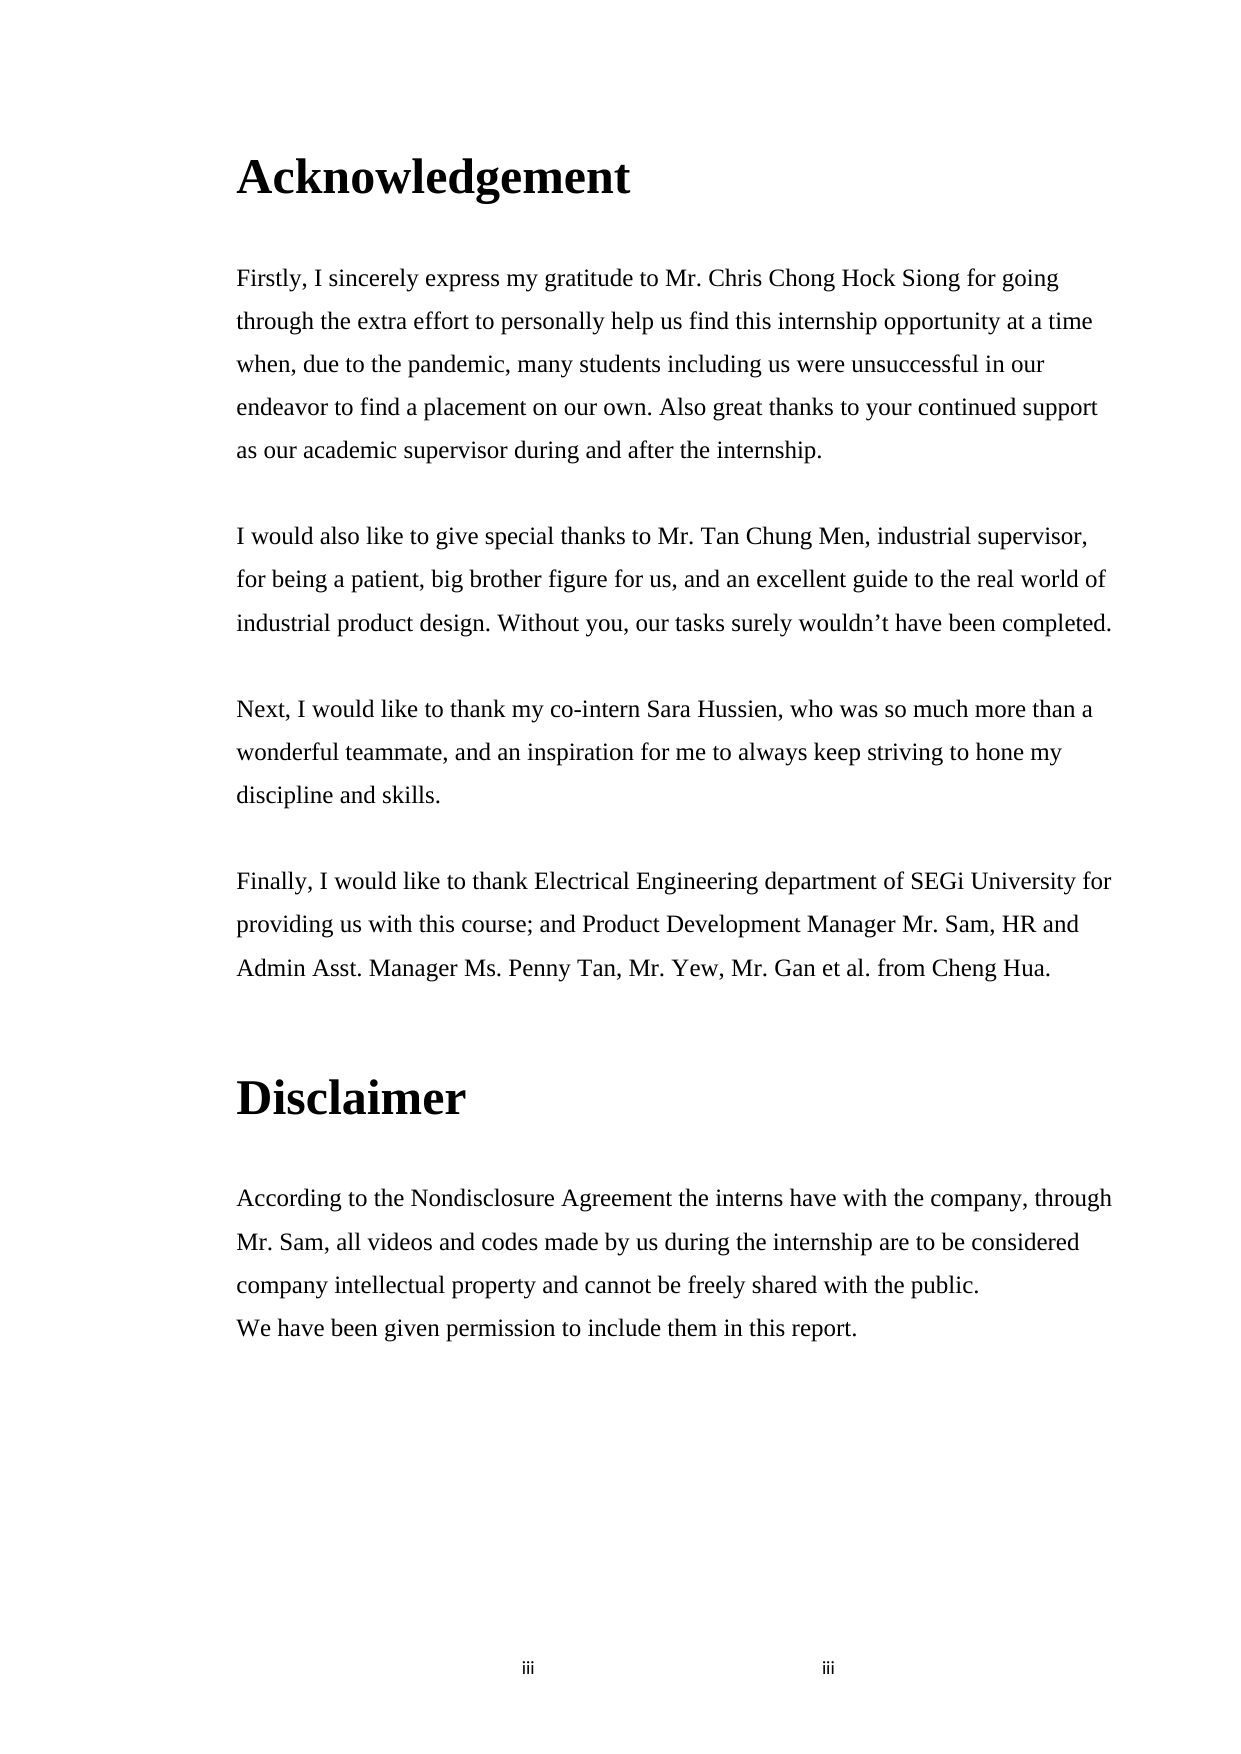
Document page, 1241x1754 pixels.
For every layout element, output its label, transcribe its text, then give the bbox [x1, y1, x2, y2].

text According to the Nondisclosure Agreement the interns have with the company, through Mr. Sam, all videos and codes made by us during the internship are to be considered company intellectual property and cannot be freely shared with the public. [236, 1183, 1122, 1298]
text I would also like to give special thanks to Mr. Tan Chung Men, industrial supervisor, for being a patient, big brother figure for us, and an excellent guide to the real world of industrial product design. Without you, our tasks surely wouldn’t have been completed. [236, 521, 1122, 636]
subtitle Disclaimer [236, 1068, 1122, 1126]
subtitle Acknowledgement [236, 147, 1122, 205]
text Firstly, I sincerely express my gratitude to Mr. Chris Chong Hock Siong for going through the extra effort to personally help us find this internship opportunity at a time when, due to the pandemic, many students including us were unsuccessful in our endeavor to find a placement on our own. Also great thanks to your continued support as our academic supervisor during and after the internship. [236, 263, 1122, 464]
text Finally, I would like to thank Electrical Engineering department of SEGi University for providing us with this course; and Product Development Manager Mr. Sam, HR and Admin Asst. Manager Ms. Penny Tan, Mr. Yew, Mr. Gan et al. from Cheng Hua. [236, 866, 1122, 981]
text We have been given permission to include them in this report. [236, 1313, 1122, 1342]
text Next, I would like to thank my co-intern Sara Hussien, who was so much more than a wonderful teammate, and an inspiration for me to always keep striving to hone my discipline and skills. [236, 694, 1122, 809]
